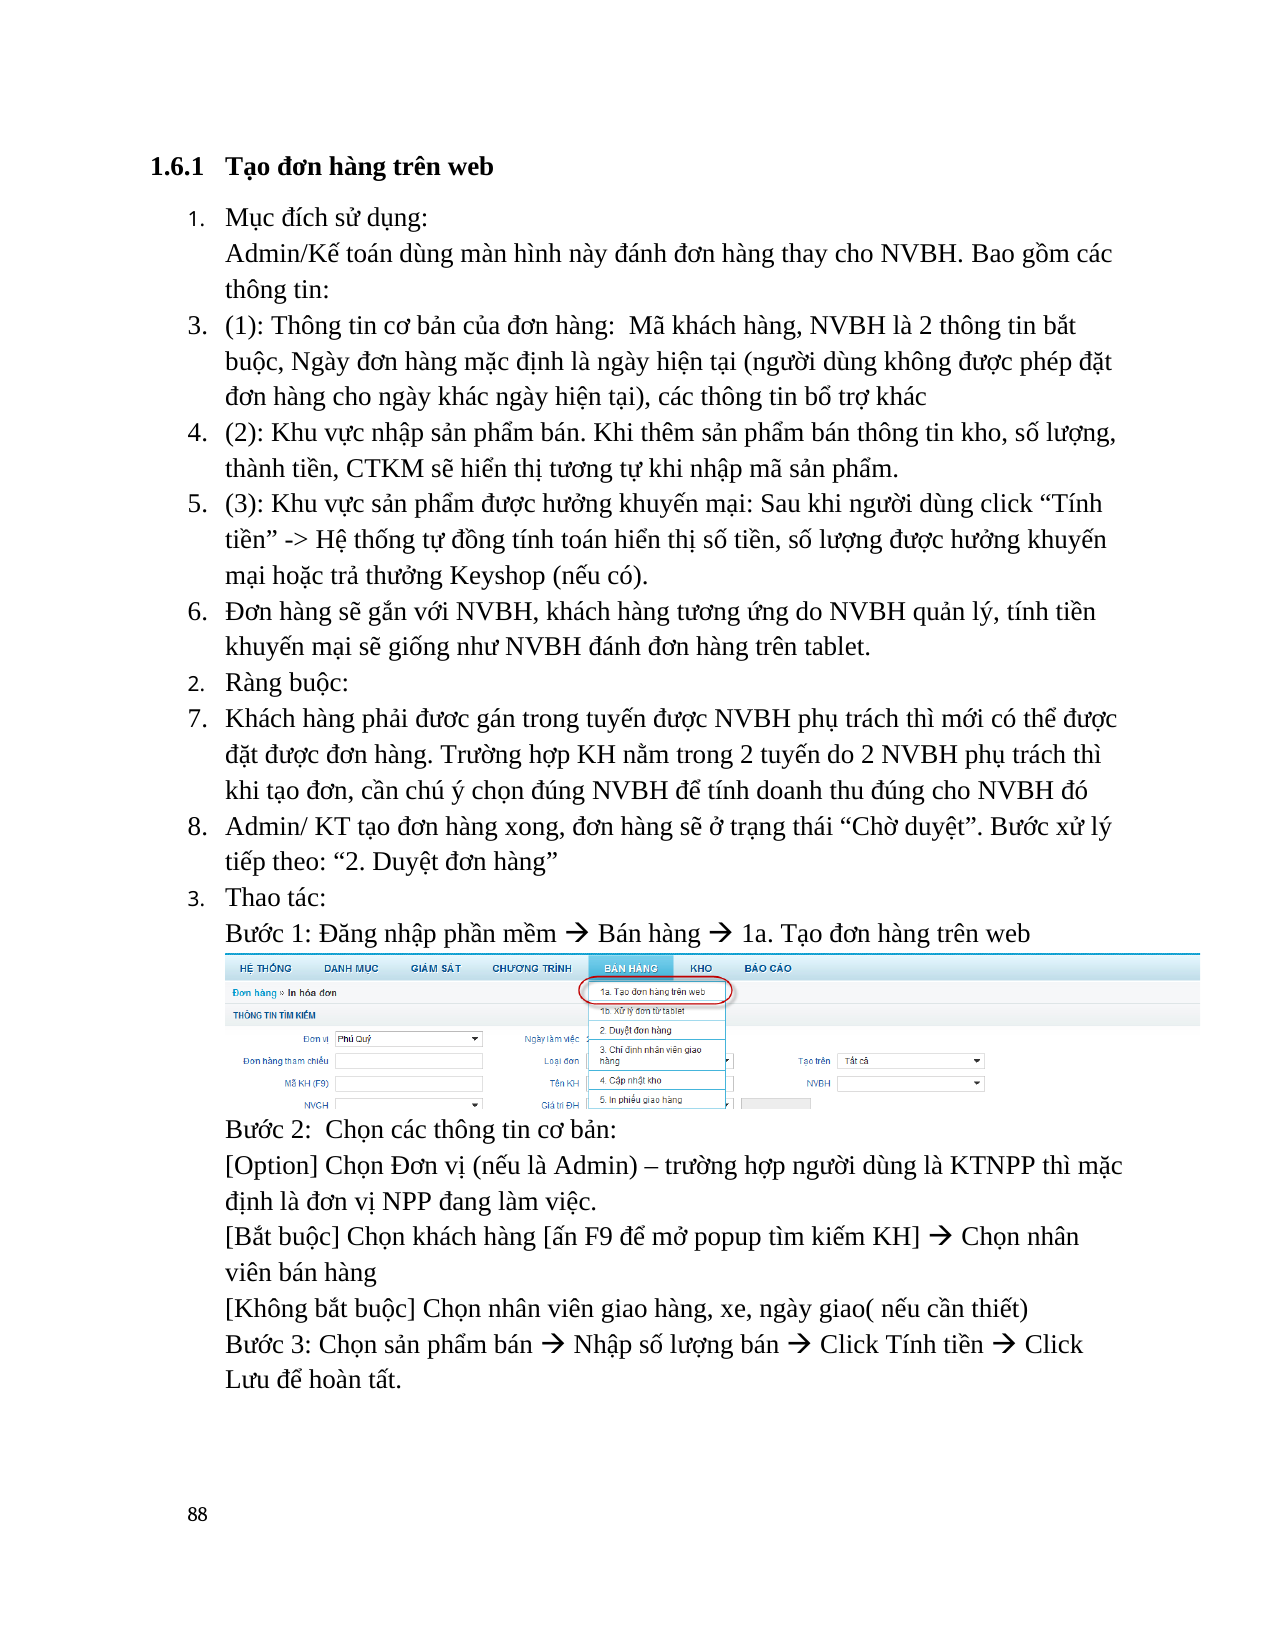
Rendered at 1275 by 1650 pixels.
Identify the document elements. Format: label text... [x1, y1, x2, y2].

list (2): Khu vực nhập sản phẩm bán. Khi thêm sản phẩm bán thông tin kho, số lượng, thành tiền, CTKM sẽ hiển thị tương tự khi nhập mã sản phẩm. [187, 416, 1125, 483]
list Admin/ KT tạo đơn hàng xong, đơn hàng sẽ ở trạng thái “Chờ duyệt”. Bước xử lý tiếp theo: “2. Duyệt đơn hàng” [187, 809, 1125, 876]
picture [225, 956, 1200, 1109]
list Admin/Kế toán dùng màn hình này đánh đơn hàng thay cho NVBH. Bao gồm các thông tin: [225, 237, 1125, 304]
list [Bắt buộc] Chọn khách hàng [ấn F9 để mở popup tìm kiếm KH] Chọn nhân viên bán hàng [225, 1220, 1125, 1287]
list Đơn hàng sẽ gắn với NVBH, khách hàng tương ứng do NVBH quản lý, tính tiền khuyến mại sẽ giống như NVBH đánh đơn hàng trên tablet. [187, 595, 1125, 662]
list [Không bắt buộc] Chọn nhân viên giao hàng, xe, ngày giao( nếu cần thiết) [225, 1292, 1125, 1323]
subtitle Tạo đơn hàng trên web [150, 150, 1125, 181]
list (3): Khu vực sản phẩm được hưởng khuyến mại: Sau khi người dùng click “Tính tiền” -> Hệ thống tự đồng tính toán hiển thị số tiền, số lượng được hưởng khuyến mại hoặc trả thưởng Keyshop (nếu có). [187, 488, 1125, 590]
list Mục đích sử dụng: [187, 201, 1125, 233]
list Bước 1: Đăng nhập phần mềm Bán hàng 1a. Tạo đơn hàng trên web [225, 917, 1125, 948]
list Thao tác: [187, 881, 1125, 912]
list Khách hàng phải đươc gán trong tuyến được NVBH phụ trách thì mới có thể được đặt được đơn hàng. Trường hợp KH nằm trong 2 tuyến do 2 NVBH phụ trách thì khi tạo đơn, cần chú ý chọn đúng NVBH để tính doanh thu đúng cho NVBH đó [187, 702, 1125, 805]
list [Option] Chọn Đơn vị (nếu là Admin) – trường hợp người dùng là KTNPP thì mặc định là đơn vị NPP đang làm việc. [225, 1149, 1125, 1216]
list (1): Thông tin cơ bản của đơn hàng: Mã khách hàng, NVBH là 2 thông tin bắt buộc, Ngày đơn hàng mặc định là ngày hiện tại (người dùng không được phép đặt đơn hàng cho ngày khác ngày hiện tại), các thông tin bổ trợ khác [187, 309, 1125, 412]
list Bước 3: Chọn sản phẩm bán Nhập số lượng bán Click Tính tiền Click Lưu để hoàn tất. [225, 1328, 1125, 1395]
list Ràng buộc: [187, 666, 1125, 698]
list Bước 2: Chọn các thông tin cơ bản: [225, 1113, 1125, 1144]
